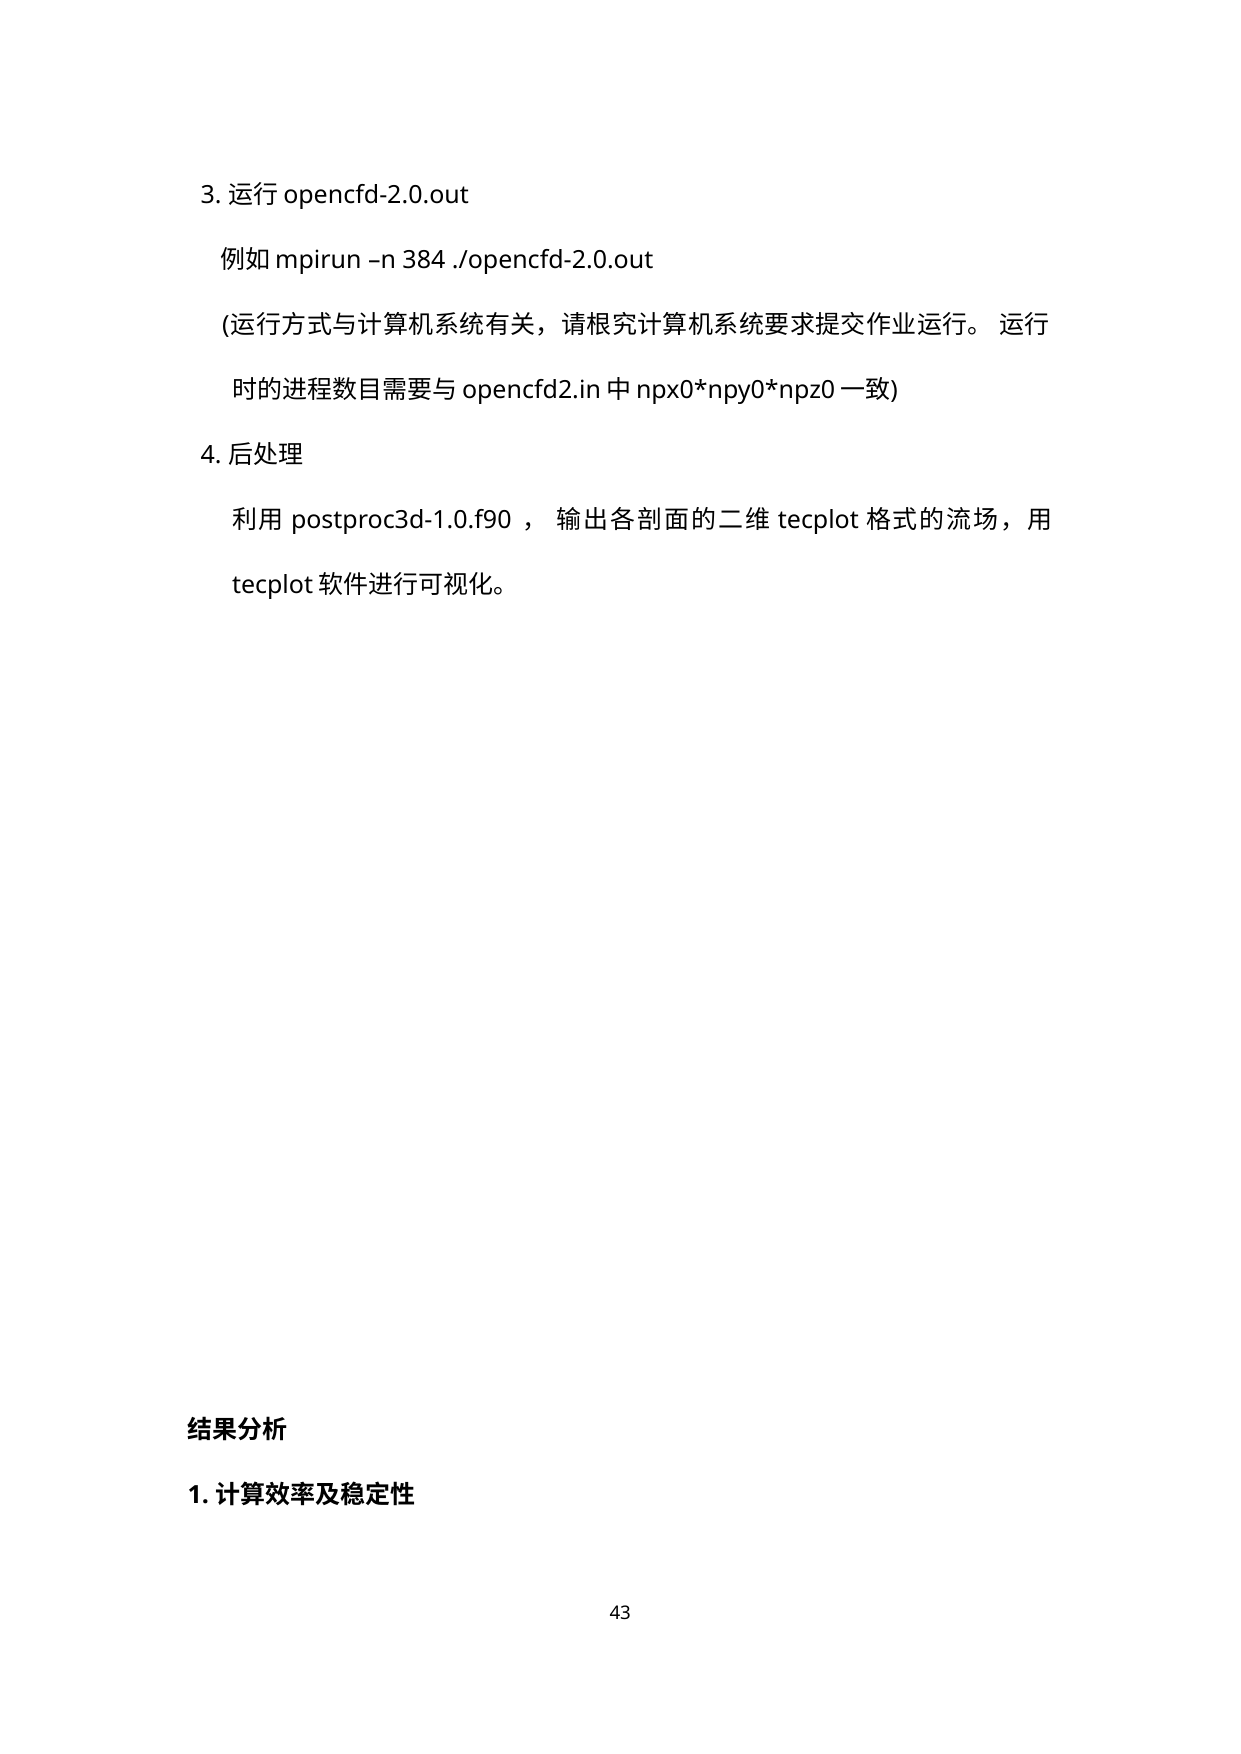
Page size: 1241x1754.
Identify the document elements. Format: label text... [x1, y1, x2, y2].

text 利用postproc3d-1.0.f90 ， 输出各剖面的二维tecplot格式的流场，用tecplot软件进行可视化。 [187, 485, 1053, 615]
text 4. 后处理 [187, 420, 1053, 485]
text (运行方式与计算机系统有关，请根究计算机系统要求提交作业运行。 运行时的进程数目需要与opencfd2.in中npx0*npy0*npz0一致) [187, 290, 1053, 420]
text 结果分析 [187, 1395, 1053, 1460]
text 例如mpirun –n 384 ./opencfd-2.0.out [187, 225, 1053, 290]
text 1. 计算效率及稳定性 [187, 1460, 1053, 1525]
text 3. 运行opencfd-2.0.out [187, 160, 1053, 225]
